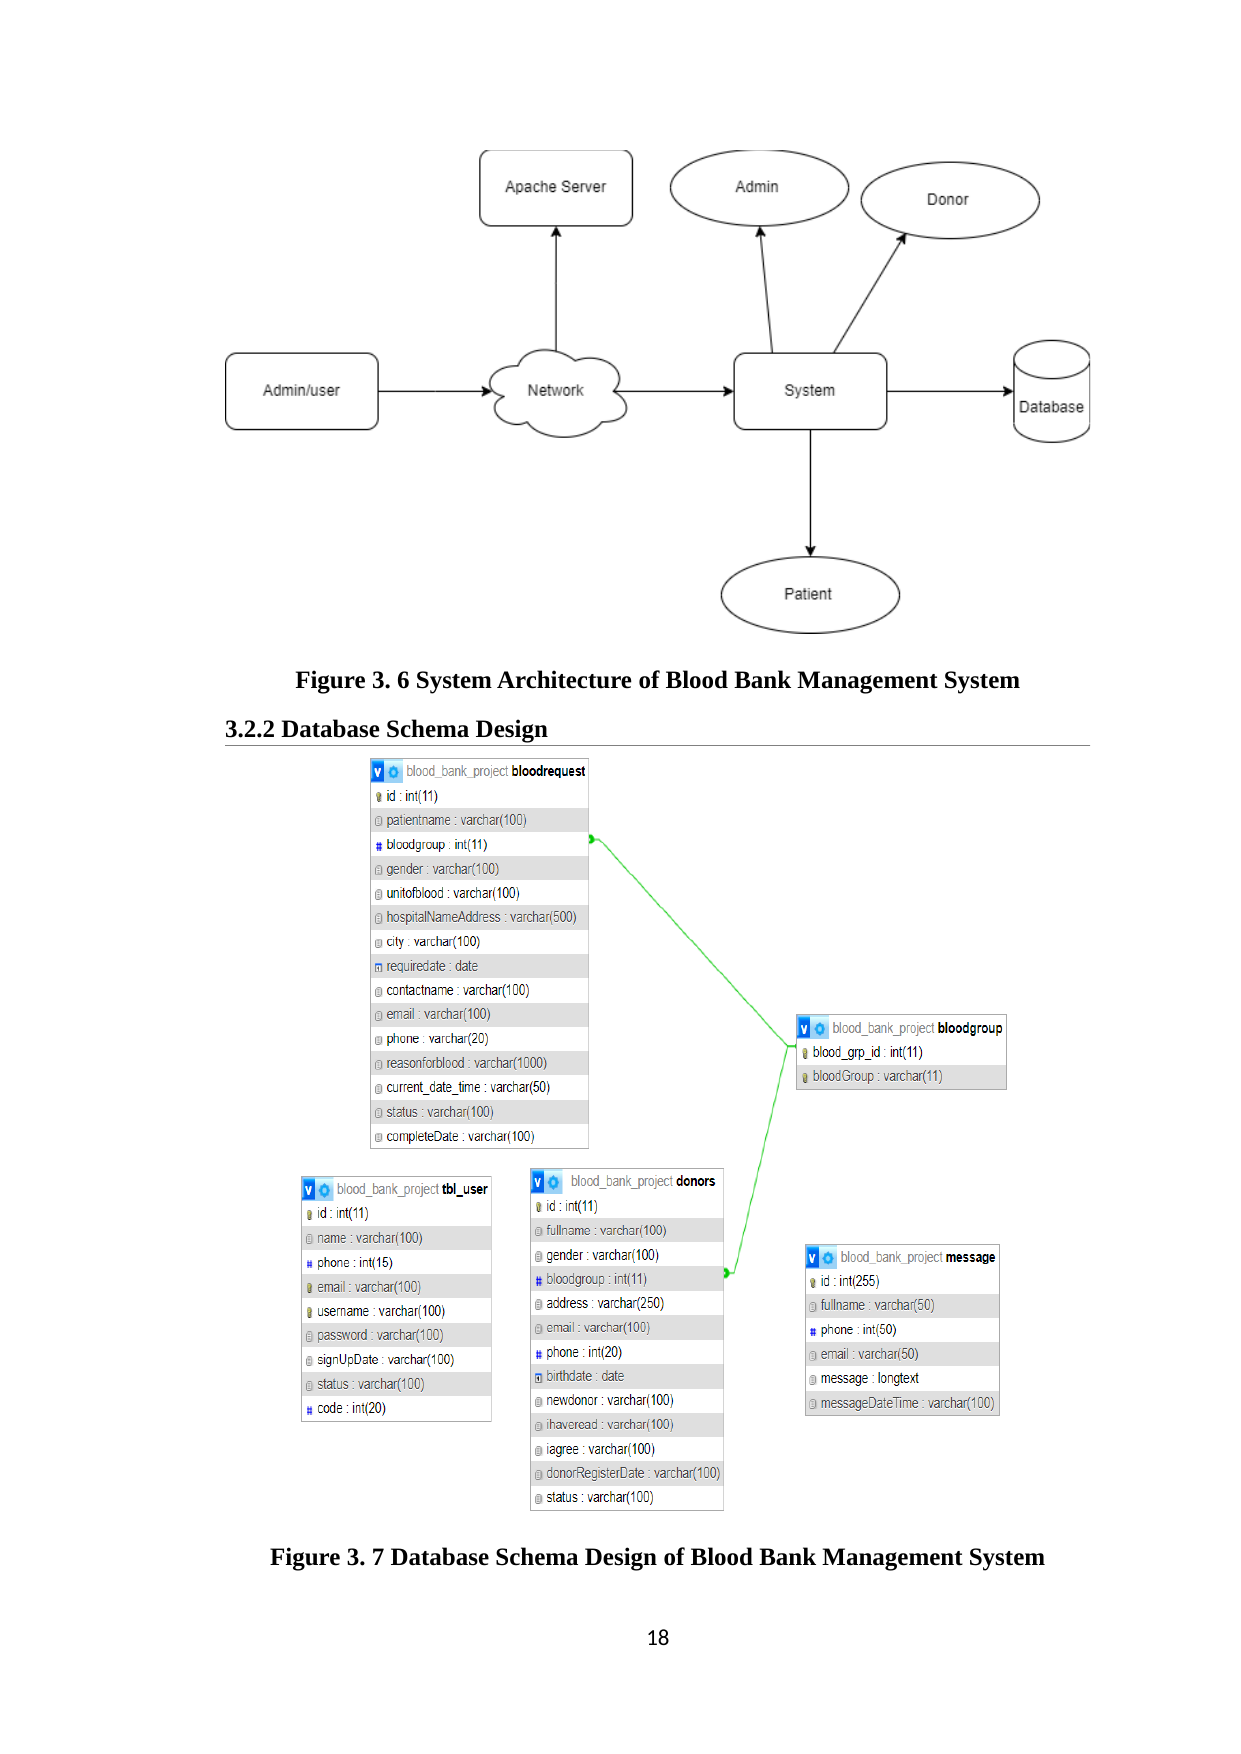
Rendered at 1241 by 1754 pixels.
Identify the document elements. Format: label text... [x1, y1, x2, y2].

picture [225, 150, 1091, 634]
text Figure 3. 7 Database Schema Design of Blood Bank Management System [225, 1542, 1090, 1571]
subtitle 3.2.2 Database Schema Design [225, 714, 1090, 743]
text Figure 3. 6 System Architecture of Blood Bank Management System [225, 665, 1090, 693]
picture [225, 745, 1091, 1523]
